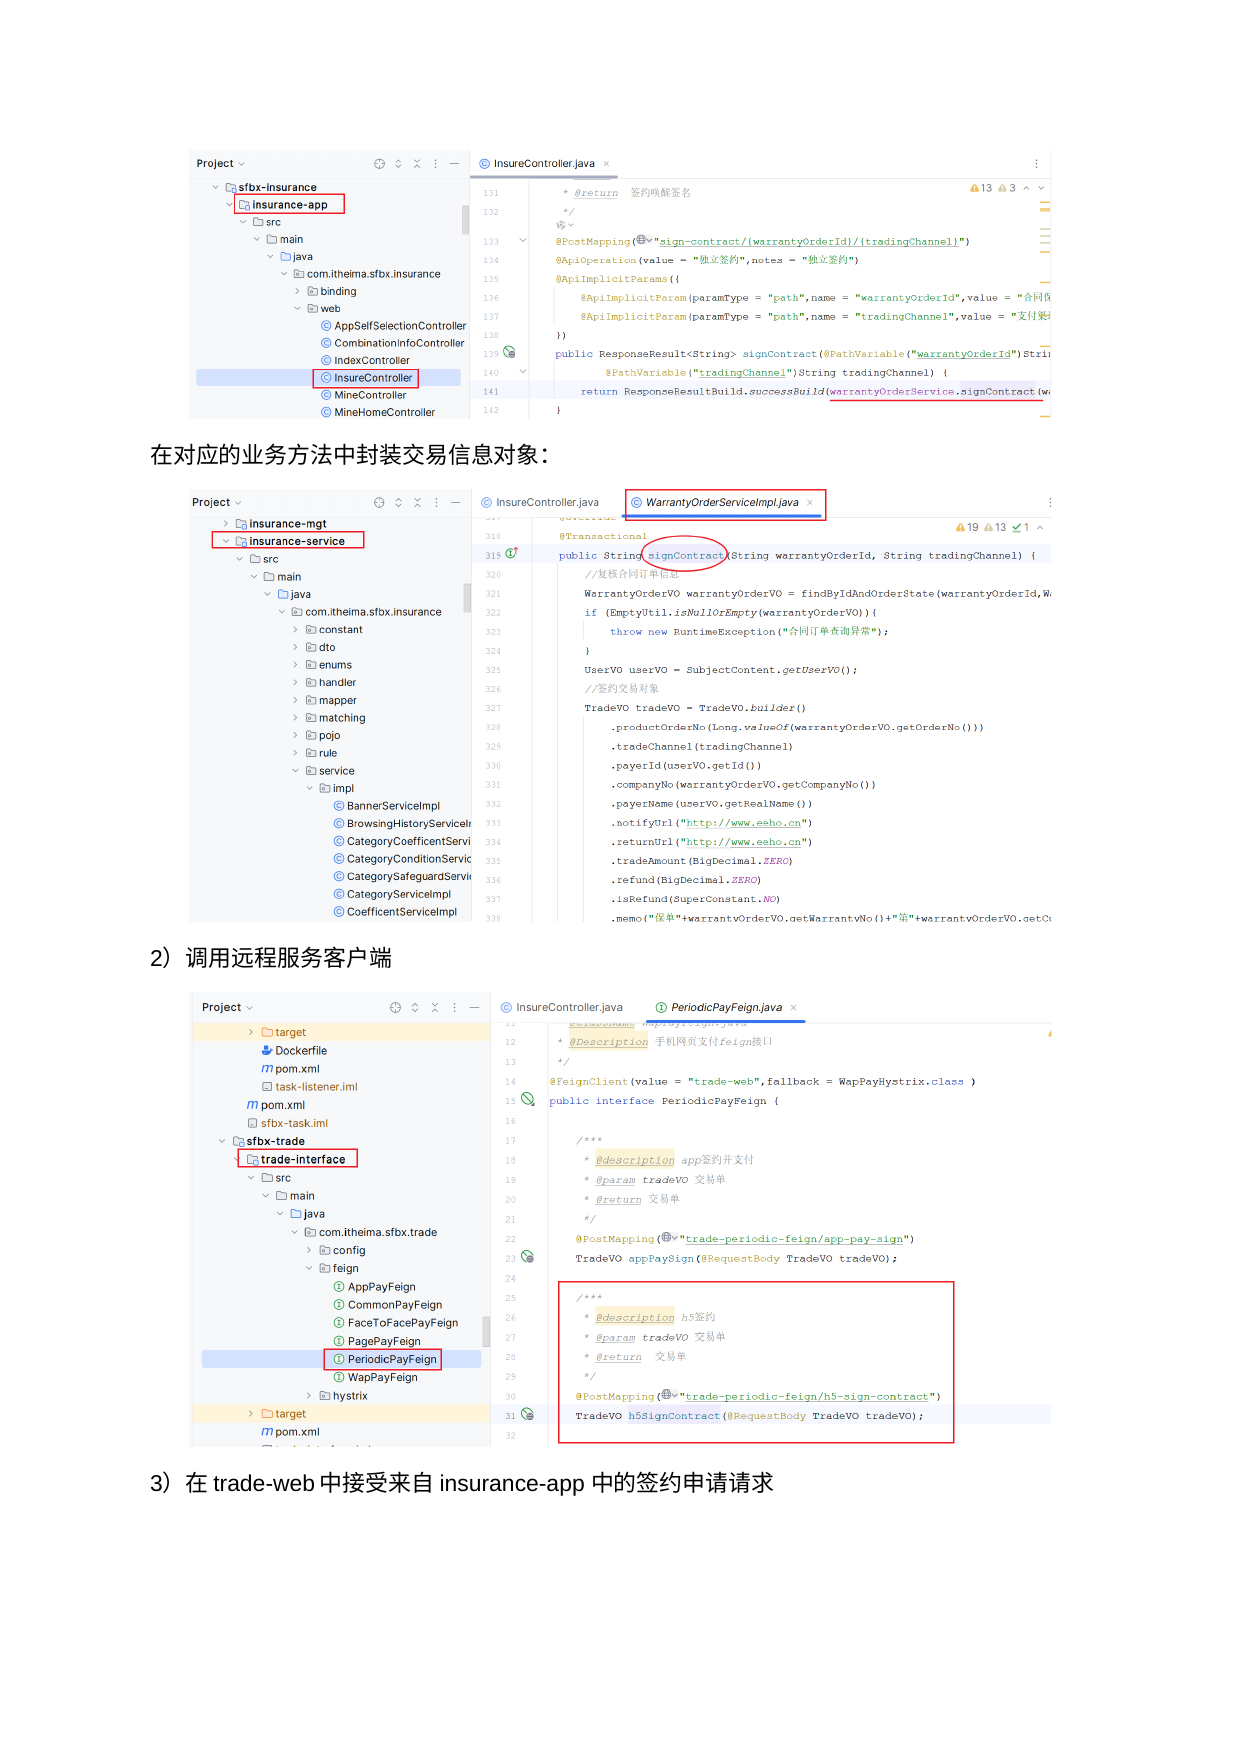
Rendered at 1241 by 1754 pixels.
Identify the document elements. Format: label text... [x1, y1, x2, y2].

picture [188, 489, 1052, 922]
text 2）调用远程服务客户端 [150, 940, 1090, 973]
text 3）在trade-web中接受来自 insurance-app 中的签约申请请求 [150, 1465, 1090, 1498]
picture [188, 150, 1052, 419]
text 在对应的业务方法中封装交易信息对象： [150, 437, 1090, 470]
picture [188, 992, 1052, 1447]
